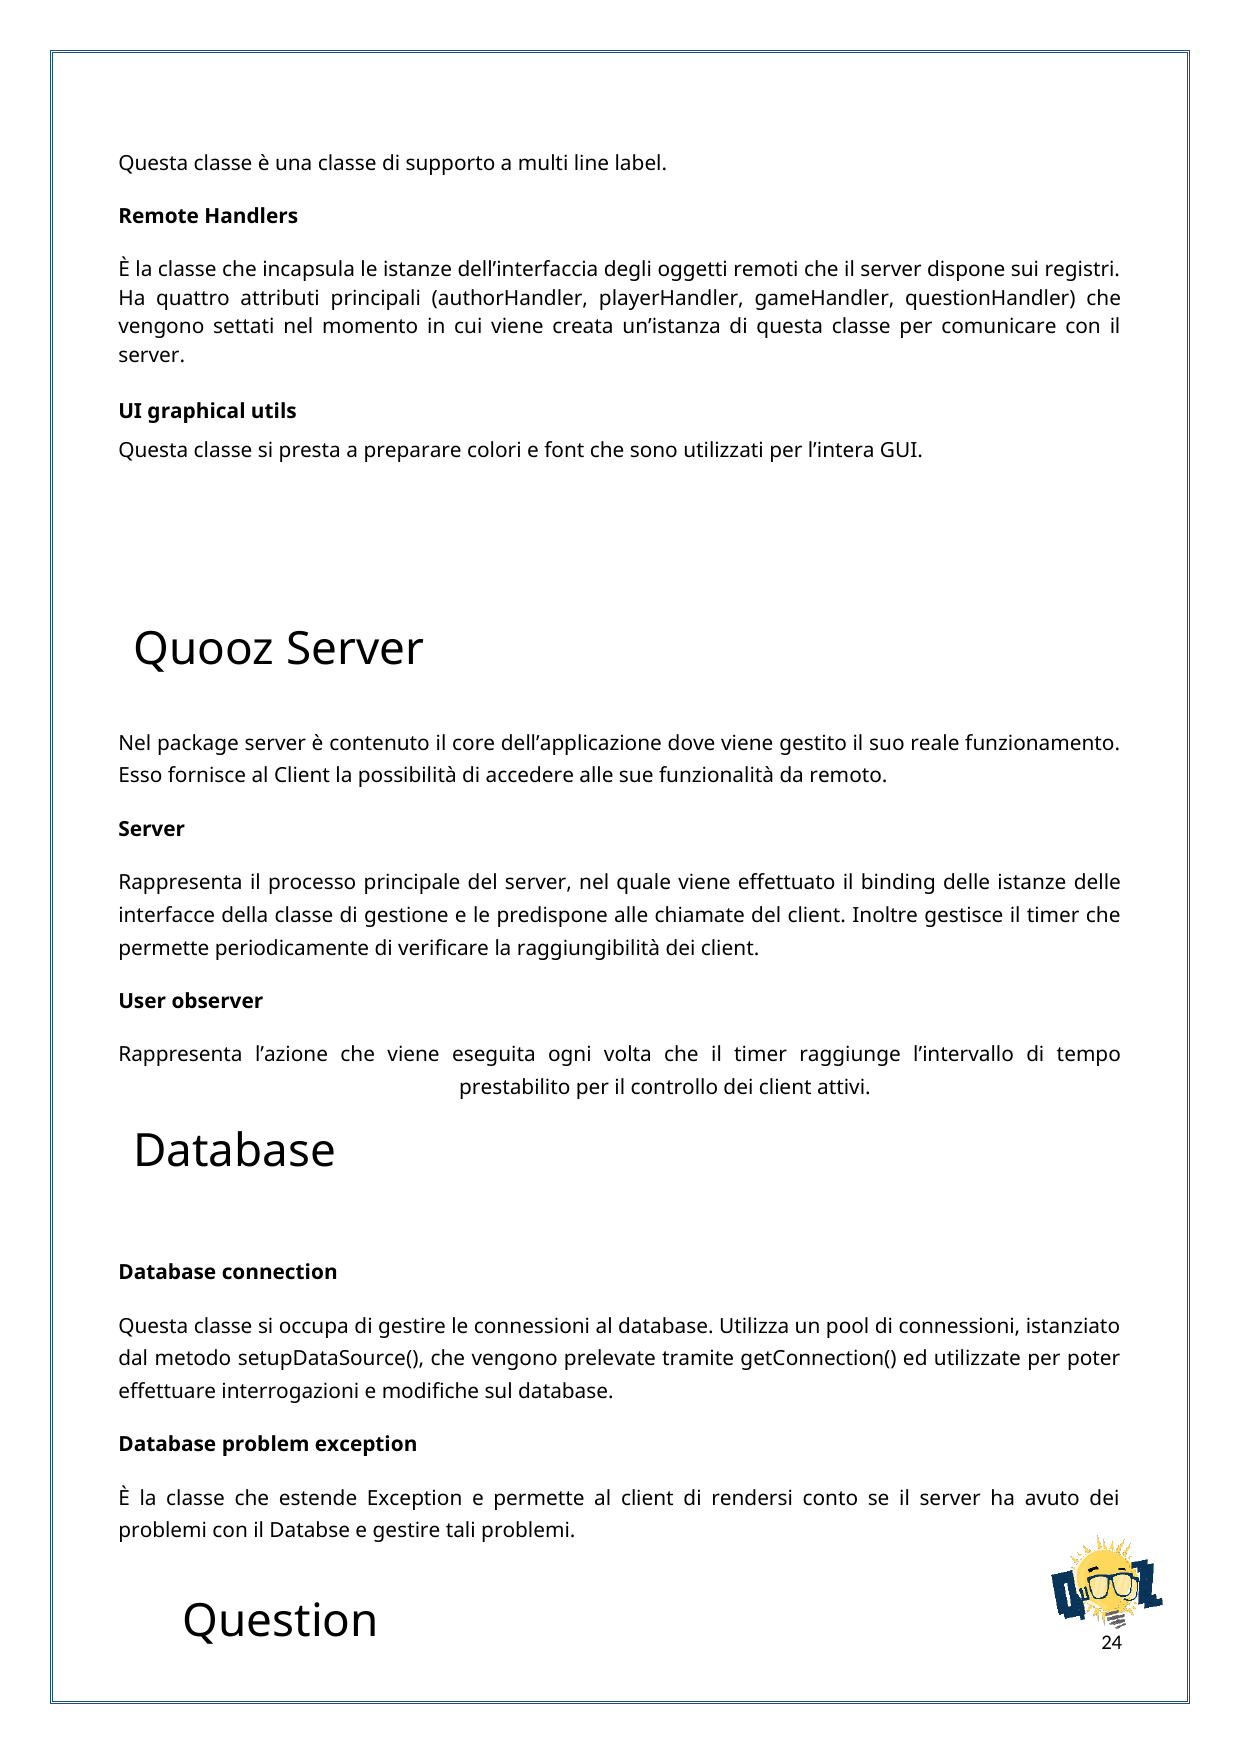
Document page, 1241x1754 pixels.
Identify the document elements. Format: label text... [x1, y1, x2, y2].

text UI graphical utils [118, 397, 1122, 425]
text Rappresenta l’azione che viene eseguita ogni volta che il timer raggiunge l’intervallo di tempo prestabilito per il controllo dei client attivi. [118, 1039, 1122, 1101]
text Database connection [118, 1257, 1122, 1286]
text È la classe che incapsula le istanze dell’interfaccia degli oggetti remoti che il server dispone sui registri. Ha quattro attributi principali (authorHandler, playerHandler, gameHandler, questionHandler) che vengono settati nel momento in cui viene creata un’istanza di questa classe per comunicare con il server. [118, 254, 1122, 368]
text Database problem exception [118, 1429, 1122, 1458]
text È la classe che estende Exception e permette al client di rendersi conto se il server ha avuto dei problemi con il Databse e gestire tali problemi. [118, 1483, 1122, 1544]
text Nel package server è contenuto il core dell’applicazione dove viene gestito il suo reale funzionamento. Esso fornisce al Client la possibilità di accedere alle sue funzionalità da remoto. [118, 728, 1122, 789]
picture [1037, 1508, 1171, 1691]
text Rappresenta il processo principale del server, nel quale viene effettuato il binding delle istanze delle interfacce della classe di gestione e le predispone alle chiamate del client. Inoltre gestisce il timer che permette periodicamente di verificare la raggiungibilità dei client. [118, 867, 1122, 961]
text Questa classe si presta a preparare colori e font che sono utilizzati per l’intera GUI. [118, 436, 1122, 464]
text Remote Handlers [118, 201, 1122, 229]
text Questa classe è una classe di supporto a multi line label. [118, 148, 1122, 176]
text Server [118, 814, 1122, 842]
text Questa classe si occupa di gestire le connessioni al database. Utilizza un pool di connessioni, istanziato dal metodo setupDataSource(), che vengono prelevate tramite getConnection() ed utilizzate per poter effettuare interrogazioni e modifiche sul database. [118, 1311, 1122, 1404]
text User observer [118, 986, 1122, 1014]
